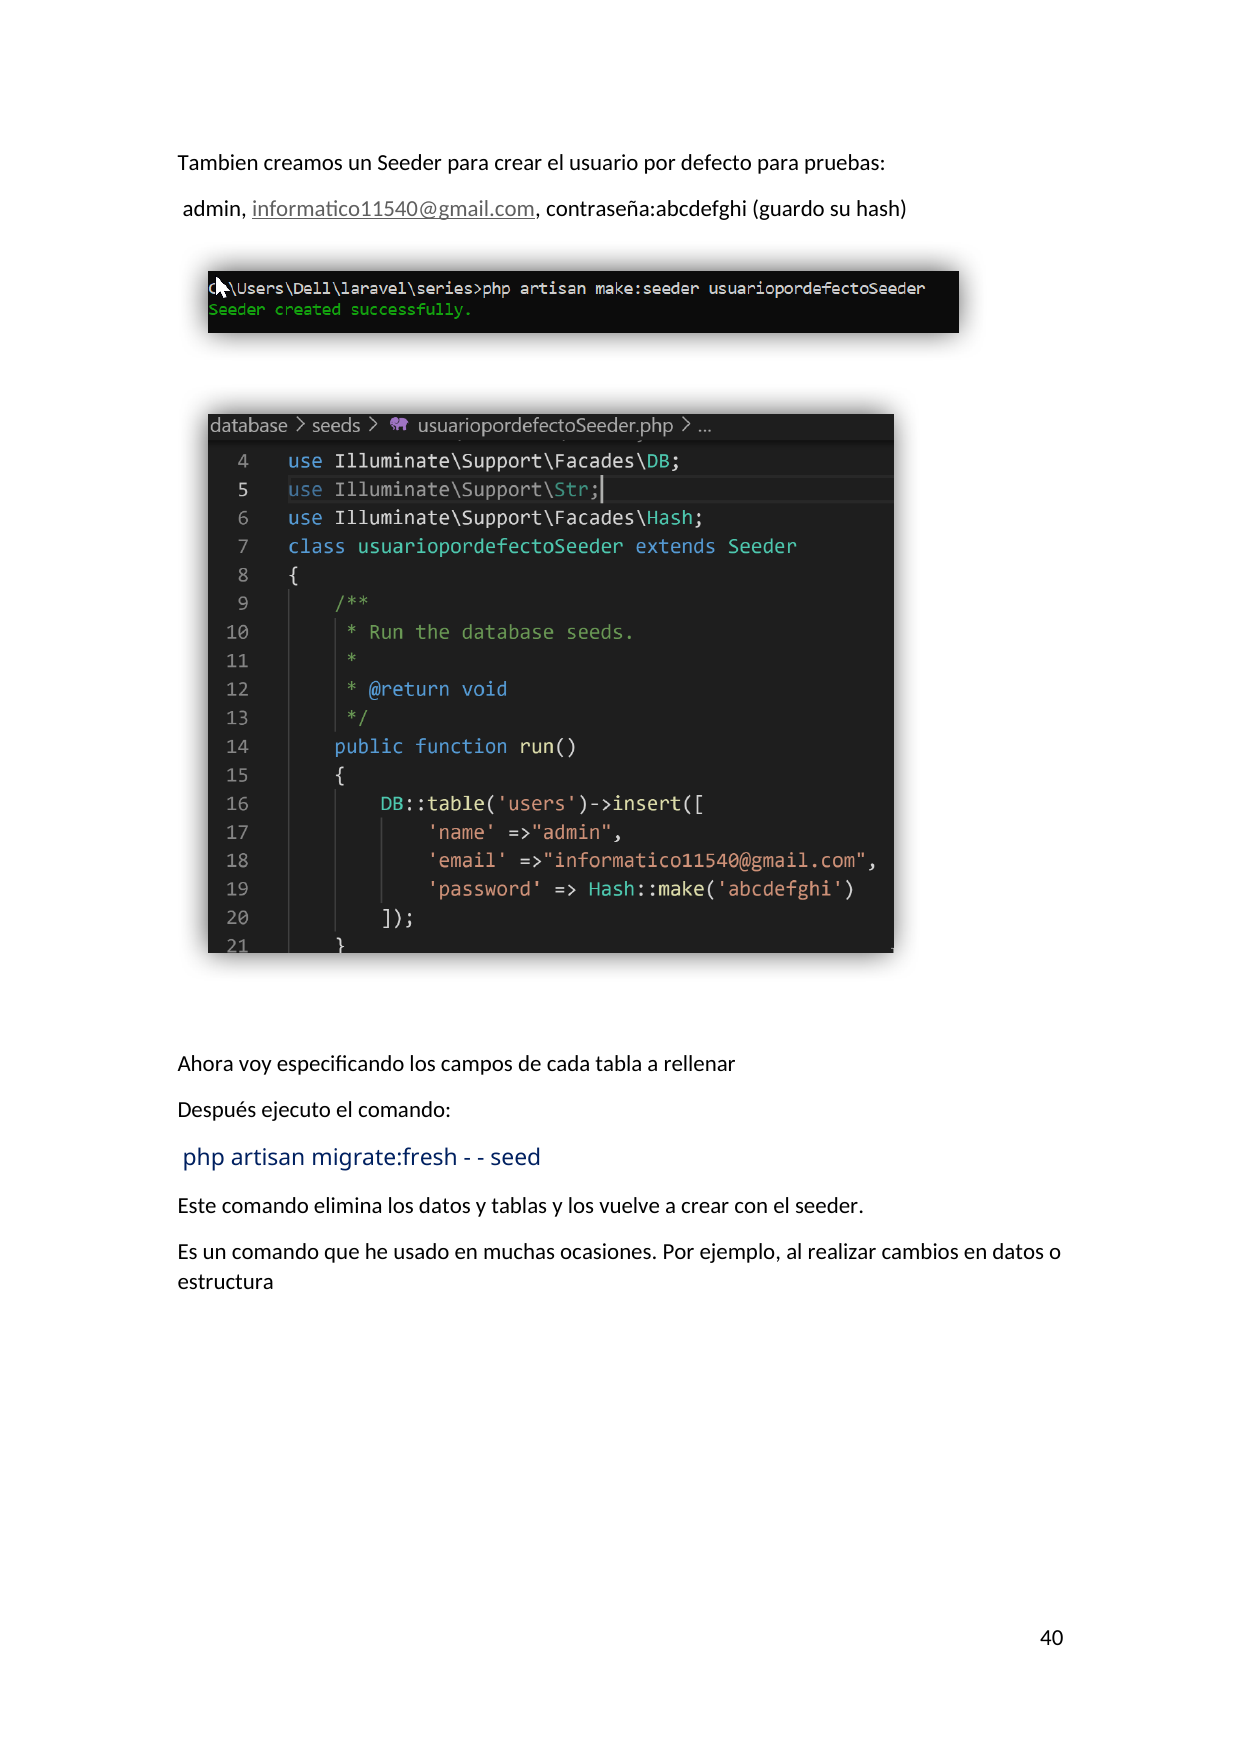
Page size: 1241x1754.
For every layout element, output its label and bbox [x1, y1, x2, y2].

picture [208, 271, 959, 333]
picture [208, 414, 894, 953]
